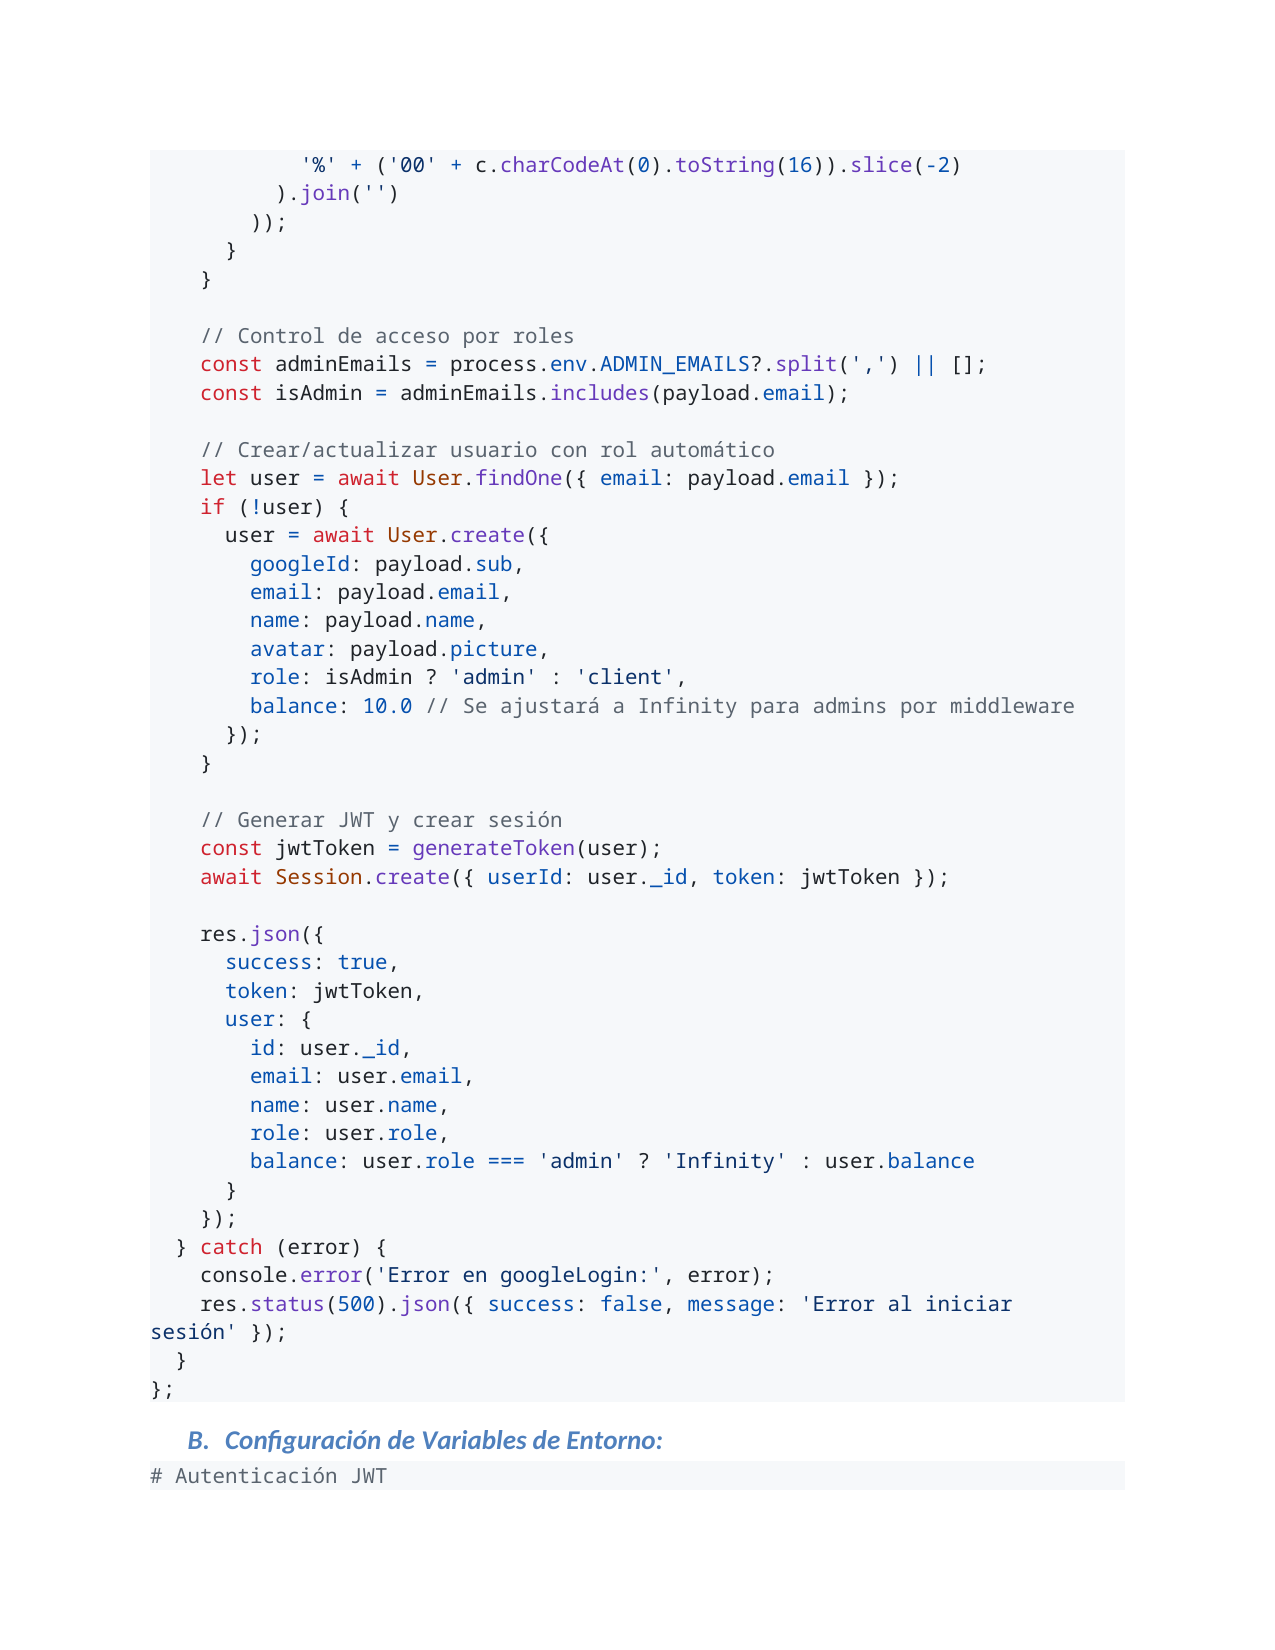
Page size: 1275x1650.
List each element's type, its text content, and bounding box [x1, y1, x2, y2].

text balance: user.role === 'admin' ? 'Infinity' : user.balance [150, 1147, 1125, 1175]
text // Generar JWT y crear sesión [150, 805, 1125, 833]
text email: user.email, [150, 1061, 1125, 1090]
text let user = await User.findOne({ email: payload.email }); [150, 463, 1125, 492]
text } [150, 1346, 1125, 1374]
text avatar: payload.picture, [150, 634, 1125, 662]
text success: true, [150, 947, 1125, 976]
text }); [150, 719, 1125, 748]
text ).join('') [150, 178, 1125, 207]
text } [150, 1175, 1125, 1203]
text console.error('Error en googleLogin:', error); [150, 1260, 1125, 1289]
text await Session.create({ userId: user._id, token: jwtToken }); [150, 862, 1125, 890]
text // Control de acceso por roles [150, 321, 1125, 349]
text }); [150, 1203, 1125, 1232]
subtitle Configuración de Variables de Entorno: [187, 1423, 1125, 1456]
text role: isAdmin ? 'admin' : 'client', [150, 662, 1125, 691]
text '%' + ('00' + c.charCodeAt(0).toString(16)).slice(-2) [150, 150, 1125, 178]
text // Crear/actualizar usuario con rol automático [150, 435, 1125, 463]
text }; [150, 1374, 1125, 1402]
text )); [150, 207, 1125, 235]
text if (!user) { [150, 492, 1125, 520]
text } [150, 264, 1125, 292]
text balance: 10.0 // Se ajustará a Infinity para admins por middleware [150, 691, 1125, 719]
text id: user._id, [150, 1033, 1125, 1061]
text } catch (error) { [150, 1232, 1125, 1260]
text } [150, 235, 1125, 264]
text const jwtToken = generateToken(user); [150, 833, 1125, 862]
text res.json({ [150, 919, 1125, 947]
text const adminEmails = process.env.ADMIN_EMAILS?.split(',') || []; [150, 349, 1125, 378]
text name: user.name, [150, 1090, 1125, 1118]
text } [150, 748, 1125, 776]
text name: payload.name, [150, 606, 1125, 634]
text token: jwtToken, [150, 976, 1125, 1004]
text res.status(500).json({ success: false, message: 'Error al iniciar sesión' }); [150, 1289, 1125, 1346]
text role: user.role, [150, 1118, 1125, 1147]
text user = await User.create({ [150, 520, 1125, 549]
text user: { [150, 1004, 1125, 1033]
text # Autenticación JWT [150, 1461, 1125, 1490]
text const isAdmin = adminEmails.includes(payload.email); [150, 378, 1125, 406]
text googleId: payload.sub, [150, 549, 1125, 577]
text email: payload.email, [150, 577, 1125, 606]
